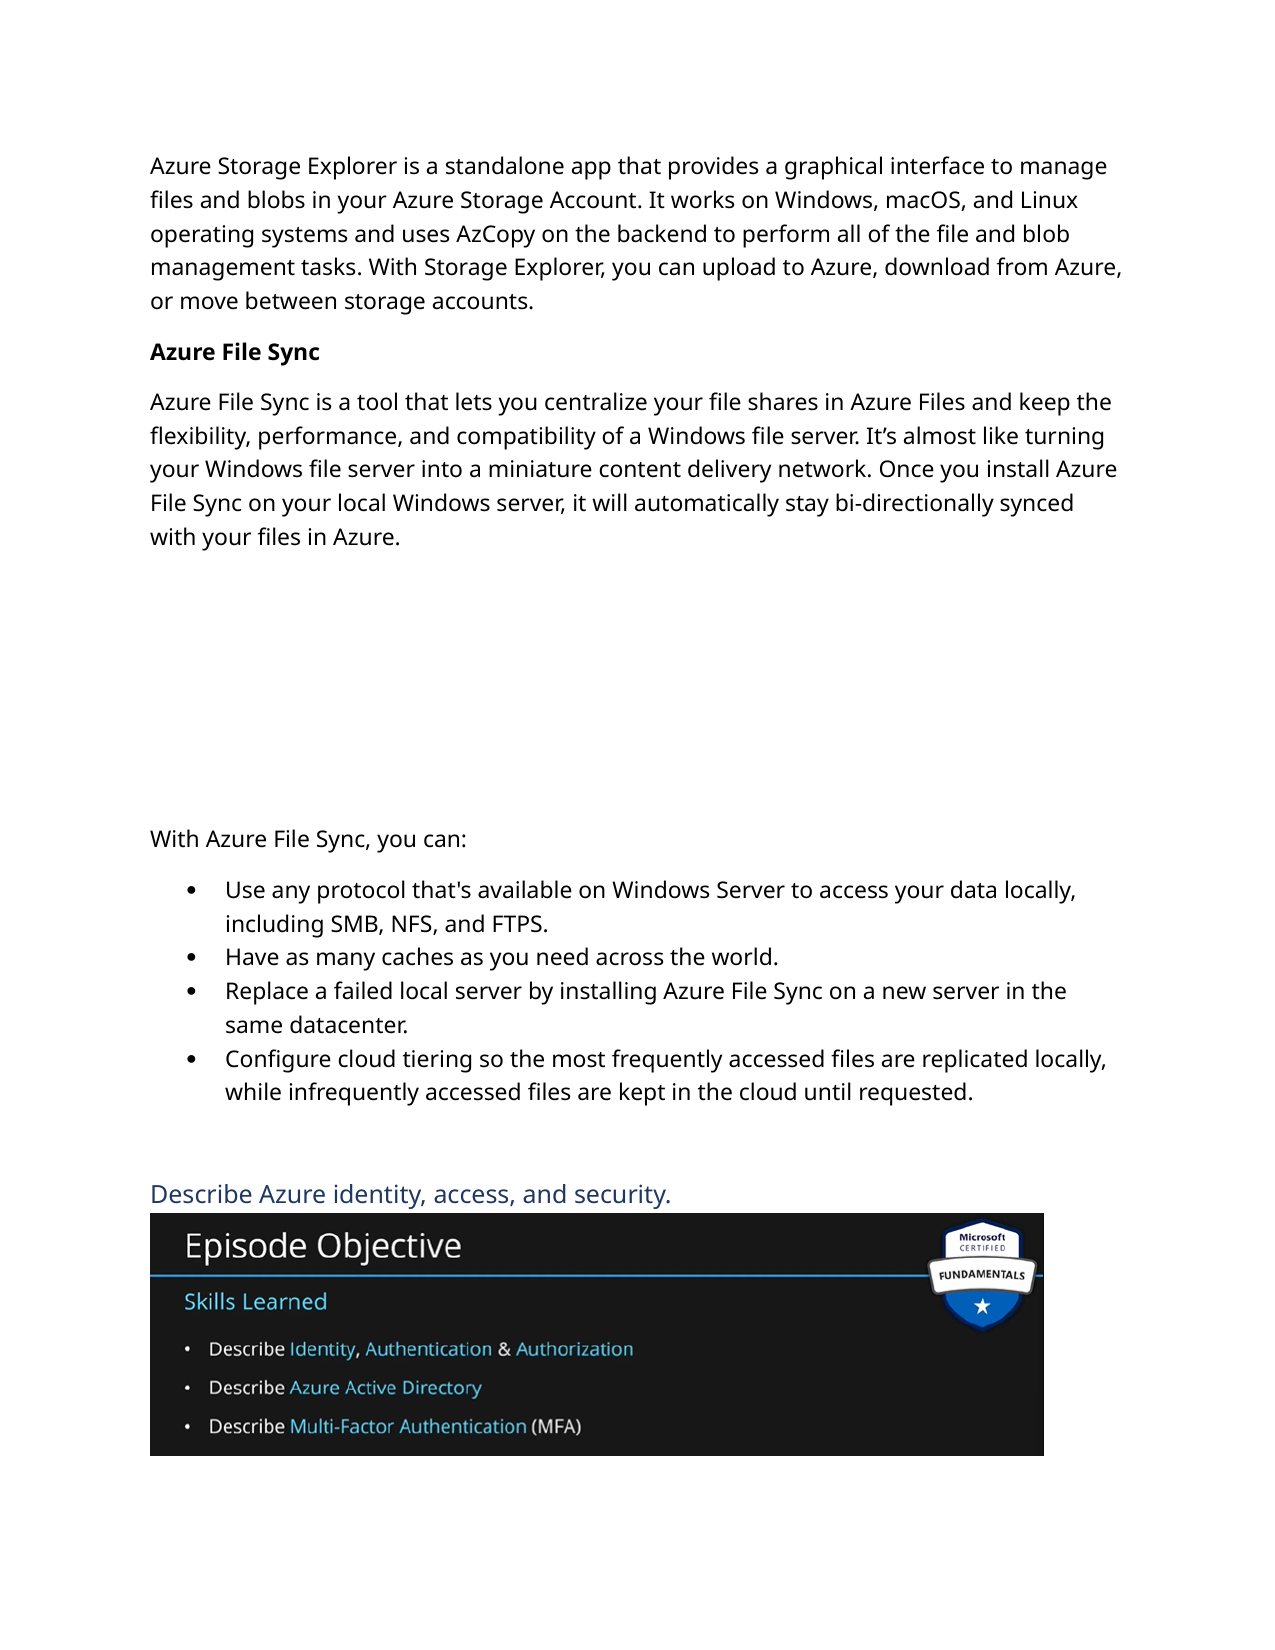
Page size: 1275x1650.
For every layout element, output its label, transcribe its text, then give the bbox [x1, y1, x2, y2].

text With Azure File Sync, you can: [150, 823, 1125, 854]
subtitle Describe Azure identity, access, and security. [150, 1177, 1125, 1211]
list Have as many caches as you need across the world. [187, 941, 1125, 972]
picture [150, 1213, 1044, 1456]
list Configure cloud tiering so the most frequently accessed files are replicated locally, while infrequently accessed files are kept in the cloud until requested. [187, 1042, 1125, 1107]
text Azure File Sync [150, 335, 1125, 367]
text Azure File Sync is a tool that lets you centralize your file shares in Azure Files and keep the flexibility, performance, and compatibility of a Windows file server. It’s almost like turning your Windows file server into a miniature content delivery network. Once you install Azure File Sync on your local Windows server, it will automatically stay bi-directionally synced with your files in Azure. [150, 386, 1125, 552]
list Replace a failed local server by installing Azure File Sync on a new server in the same datacenter. [187, 975, 1125, 1040]
text Azure Storage Explorer is a standalone app that provides a graphical interface to manage files and blobs in your Azure Storage Account. It works on Windows, macOS, and Linux operating systems and uses AzCopy on the backend to perform all of the file and blob management tasks. With Storage Explorer, you can upload to Azure, download from Azure, or move between storage accounts. [150, 150, 1125, 316]
list Use any protocol that's available on Windows Server to access your data locally, including SMB, NFS, and FTPS. [187, 874, 1125, 939]
